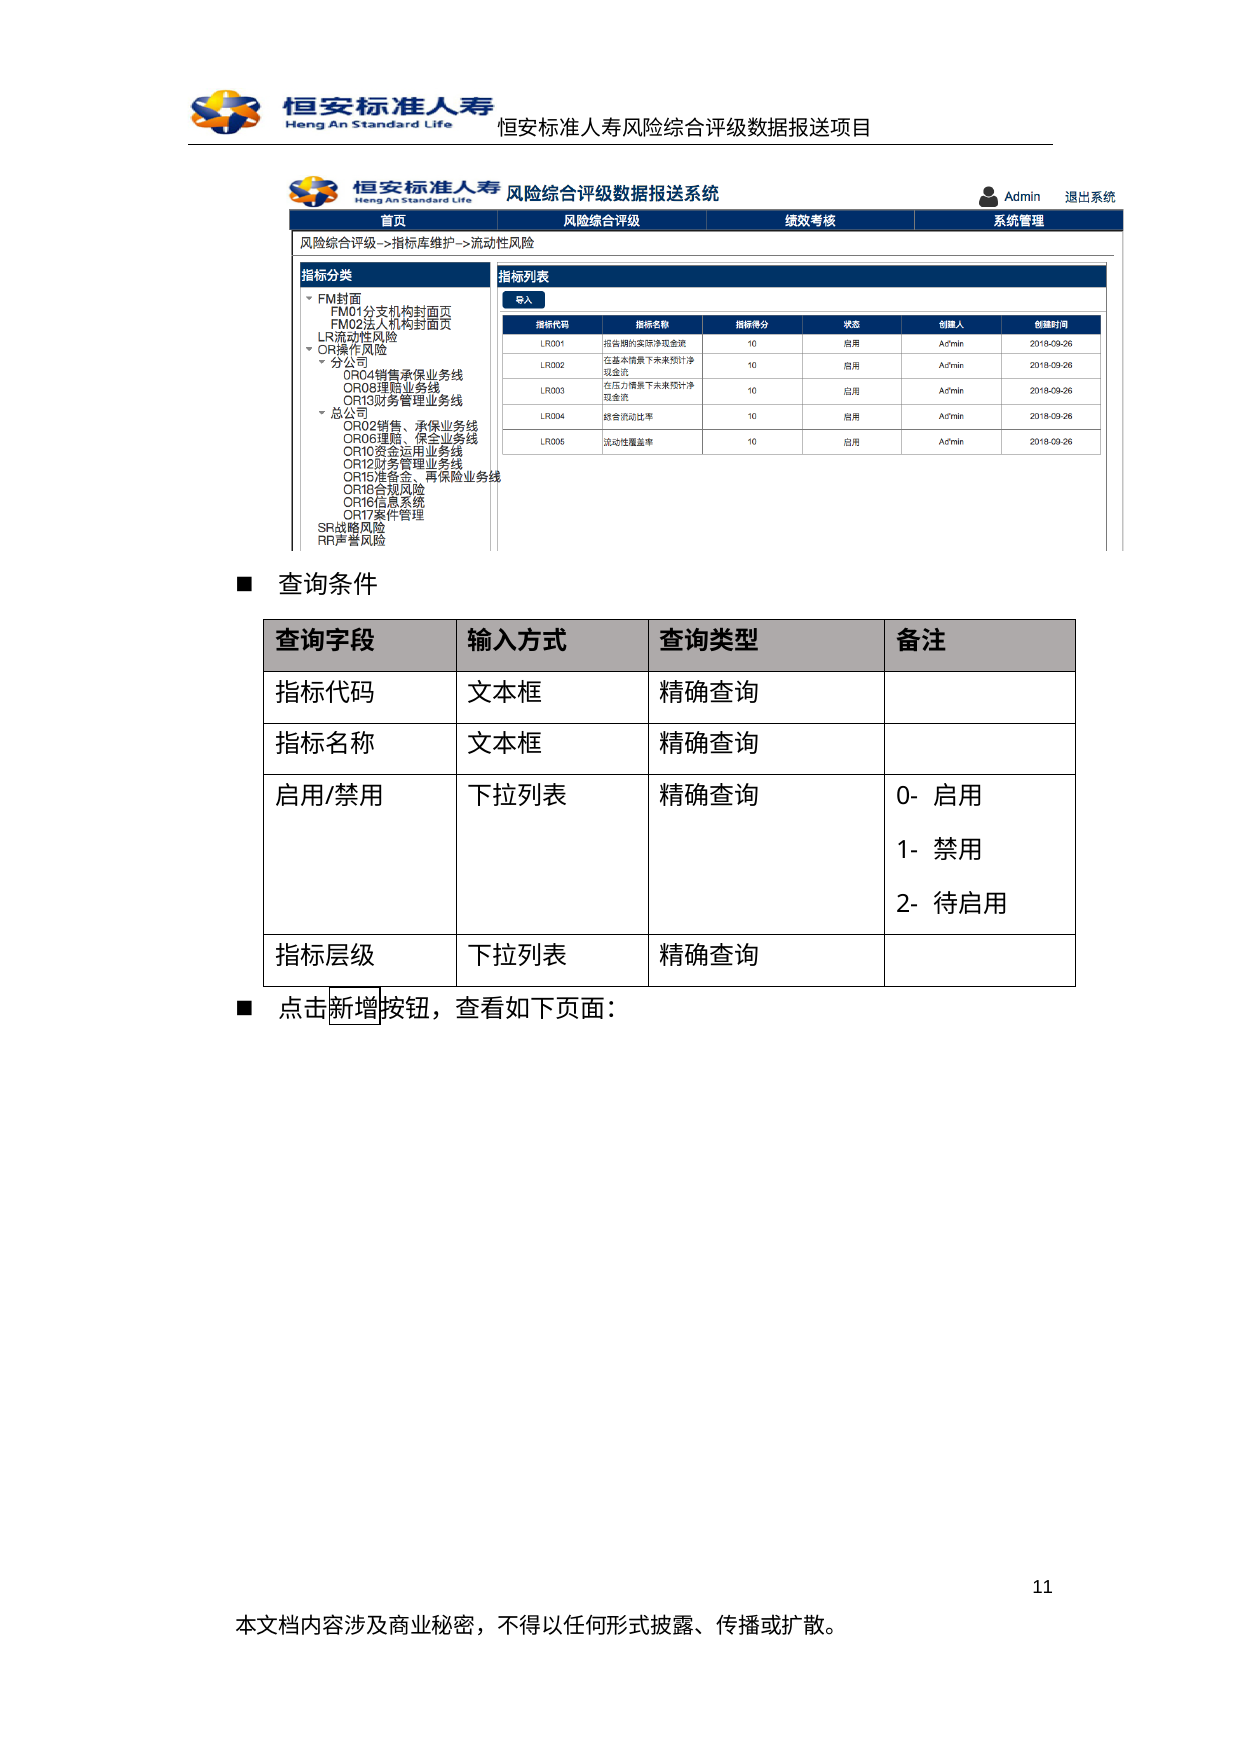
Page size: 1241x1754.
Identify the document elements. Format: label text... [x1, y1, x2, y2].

table_cell [885, 935, 1075, 986]
table_header 输入方式 [457, 620, 648, 671]
table_cell 指标名称 [264, 724, 456, 774]
list 查询条件 [235, 565, 1053, 601]
table_cell 启用/禁用 [264, 775, 456, 934]
picture [187, 88, 497, 136]
list 点击新增按钮，查看如下页面： [381, 987, 1053, 1025]
table_cell 启用 禁用 待启用 [885, 775, 1075, 934]
table_cell 下拉列表 [457, 775, 648, 934]
table_cell 精确查询 [649, 724, 884, 774]
table_cell 文本框 [457, 672, 648, 722]
table_header 查询类型 [649, 620, 884, 671]
table_cell [885, 672, 1075, 722]
table_cell 指标代码 [264, 672, 456, 722]
picture [278, 167, 1144, 551]
table_cell 精确查询 [649, 672, 884, 722]
list 点击新增按钮，查看如下页面： [235, 987, 329, 1025]
table_cell 精确查询 [649, 775, 884, 934]
table_header 查询字段 [264, 620, 456, 671]
table_cell 下拉列表 [457, 935, 648, 986]
table_cell 精确查询 [649, 935, 884, 986]
table_cell [885, 724, 1075, 774]
list 点击新增按钮，查看如下页面： [330, 988, 379, 1024]
table_cell 指标层级 [264, 935, 456, 986]
table_header 备注 [885, 620, 1075, 671]
table_cell 文本框 [457, 724, 648, 774]
